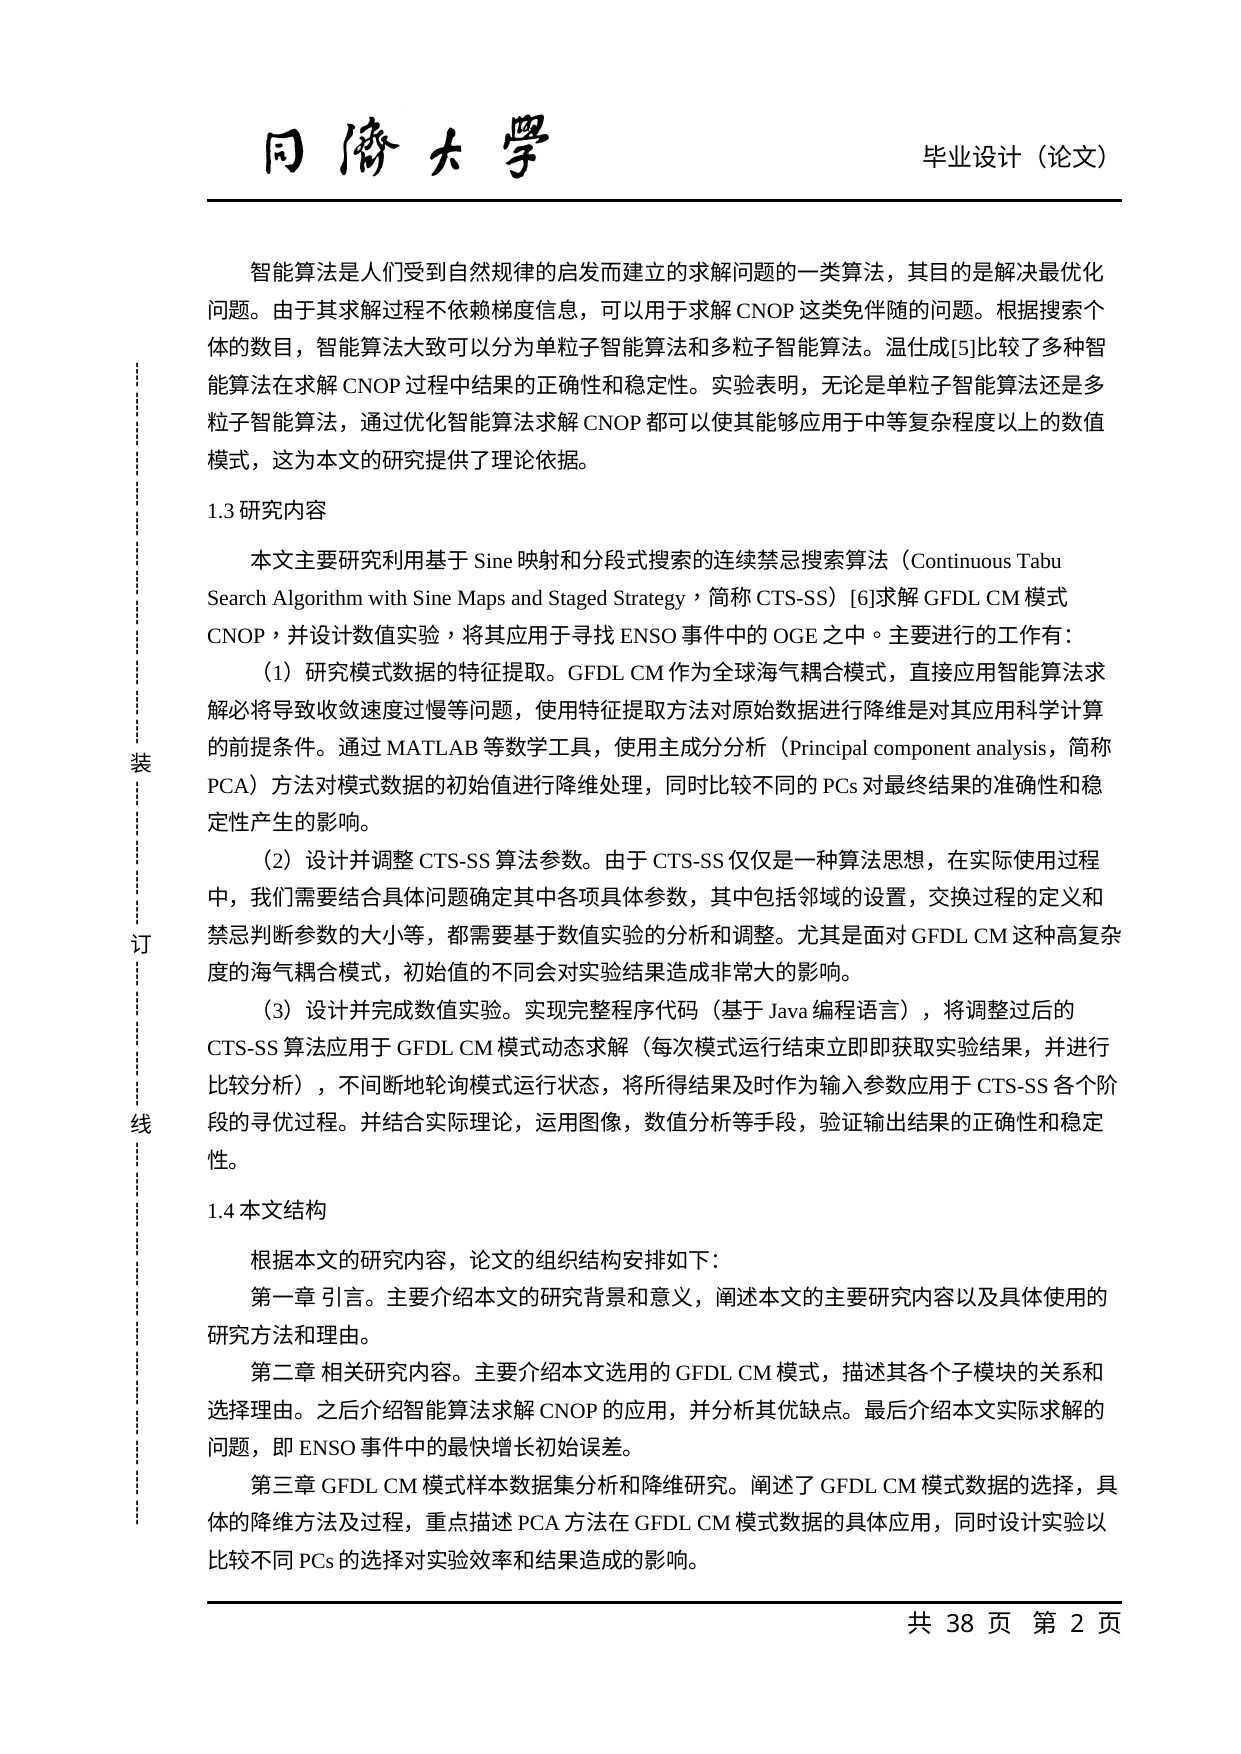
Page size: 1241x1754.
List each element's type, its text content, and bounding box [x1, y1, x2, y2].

text （3）设计并完成数值实验。实现完整程序代码（基于Java编程语言），将调整过后的CTS-SS算法应用于GFDL CM模式动态求解（每次模式运行结束立即即获取实验结果，并进行比较分析），不间断地轮询模式运行状态，将所得结果及时作为输入参数应用于CTS-SS各个阶段的寻优过程。并结合实际理论，运用图像，数值分析等手段，验证输出结果的正确性和稳定性。 [207, 988, 1122, 1176]
text 智能算法是人们受到自然规律的启发而建立的求解问题的一类算法，其目的是解决最优化问题。由于其求解过程不依赖梯度信息，可以用于求解CNOP这类免伴随的问题。根据搜索个体的数目，智能算法大致可以分为单粒子智能算法和多粒子智能算法。温仕成[5]比较了多种智能算法在求解CNOP过程中结果的正确性和稳定性。实验表明，无论是单粒子智能算法还是多粒子智能算法，通过优化智能算法求解CNOP都可以使其能够应用于中等复杂程度以上的数值模式，这为本文的研究提供了理论依据。 [207, 251, 1122, 476]
text （2）设计并调整CTS-SS算法参数。由于CTS-SS仅仅是一种算法思想，在实际使用过程中，我们需要结合具体问题确定其中各项具体参数，其中包括邻域的设置，交换过程的定义和禁忌判断参数的大小等，都需要基于数值实验的分析和调整。尤其是面对GFDL CM这种高复杂度的海气耦合模式，初始值的不同会对实验结果造成非常大的影响。 [207, 838, 1122, 988]
text （1）研究模式数据的特征提取。GFDL CM作为全球海气耦合模式，直接应用智能算法求解必将导致收敛速度过慢等问题，使用特征提取方法对原始数据进行降维是对其应用科学计算的前提条件。通过MATLAB等数学工具，使用主成分分析（Principal component analysis，简称PCA）方法对模式数据的初始值进行降维处理，同时比较不同的PCs对最终结果的准确性和稳定性产生的影响。 [207, 651, 1122, 838]
text 根据本文的研究内容，论文的组织结构安排如下： [207, 1238, 1122, 1276]
text 第三章 GFDL CM模式样本数据集分析和降维研究。阐述了GFDL CM模式数据的选择，具体的降维方法及过程，重点描述PCA方法在GFDL CM模式数据的具体应用，同时设计实验以比较不同PCs的选择对实验效率和结果造成的影响。 [207, 1463, 1122, 1576]
subtitle 1.4 本文结构 [207, 1188, 1122, 1226]
text 本文主要研究利用基于Sine映射和分段式搜索的连续禁忌搜索算法（Continuous Tabu Search Algorithm with Sine Maps and Staged Strategy，简称CTS-SS）[6]求解GFDL CM模式CNOP，并设计数值实验，将其应用于寻找ENSO事件中的OGE之中。主要进行的工作有： [207, 538, 1122, 651]
text 第一章 引言。主要介绍本文的研究背景和意义，阐述本文的主要研究内容以及具体使用的研究方法和理由。 [207, 1276, 1122, 1351]
text 第二章 相关研究内容。主要介绍本文选用的GFDL CM模式，描述其各个子模块的关系和选择理由。之后介绍智能算法求解CNOP的应用，并分析其优缺点。最后介绍本文实际求解的问题，即ENSO事件中的最快增长初始误差。 [207, 1351, 1122, 1463]
picture [244, 106, 567, 185]
subtitle 1.3 研究内容 [207, 488, 1122, 526]
